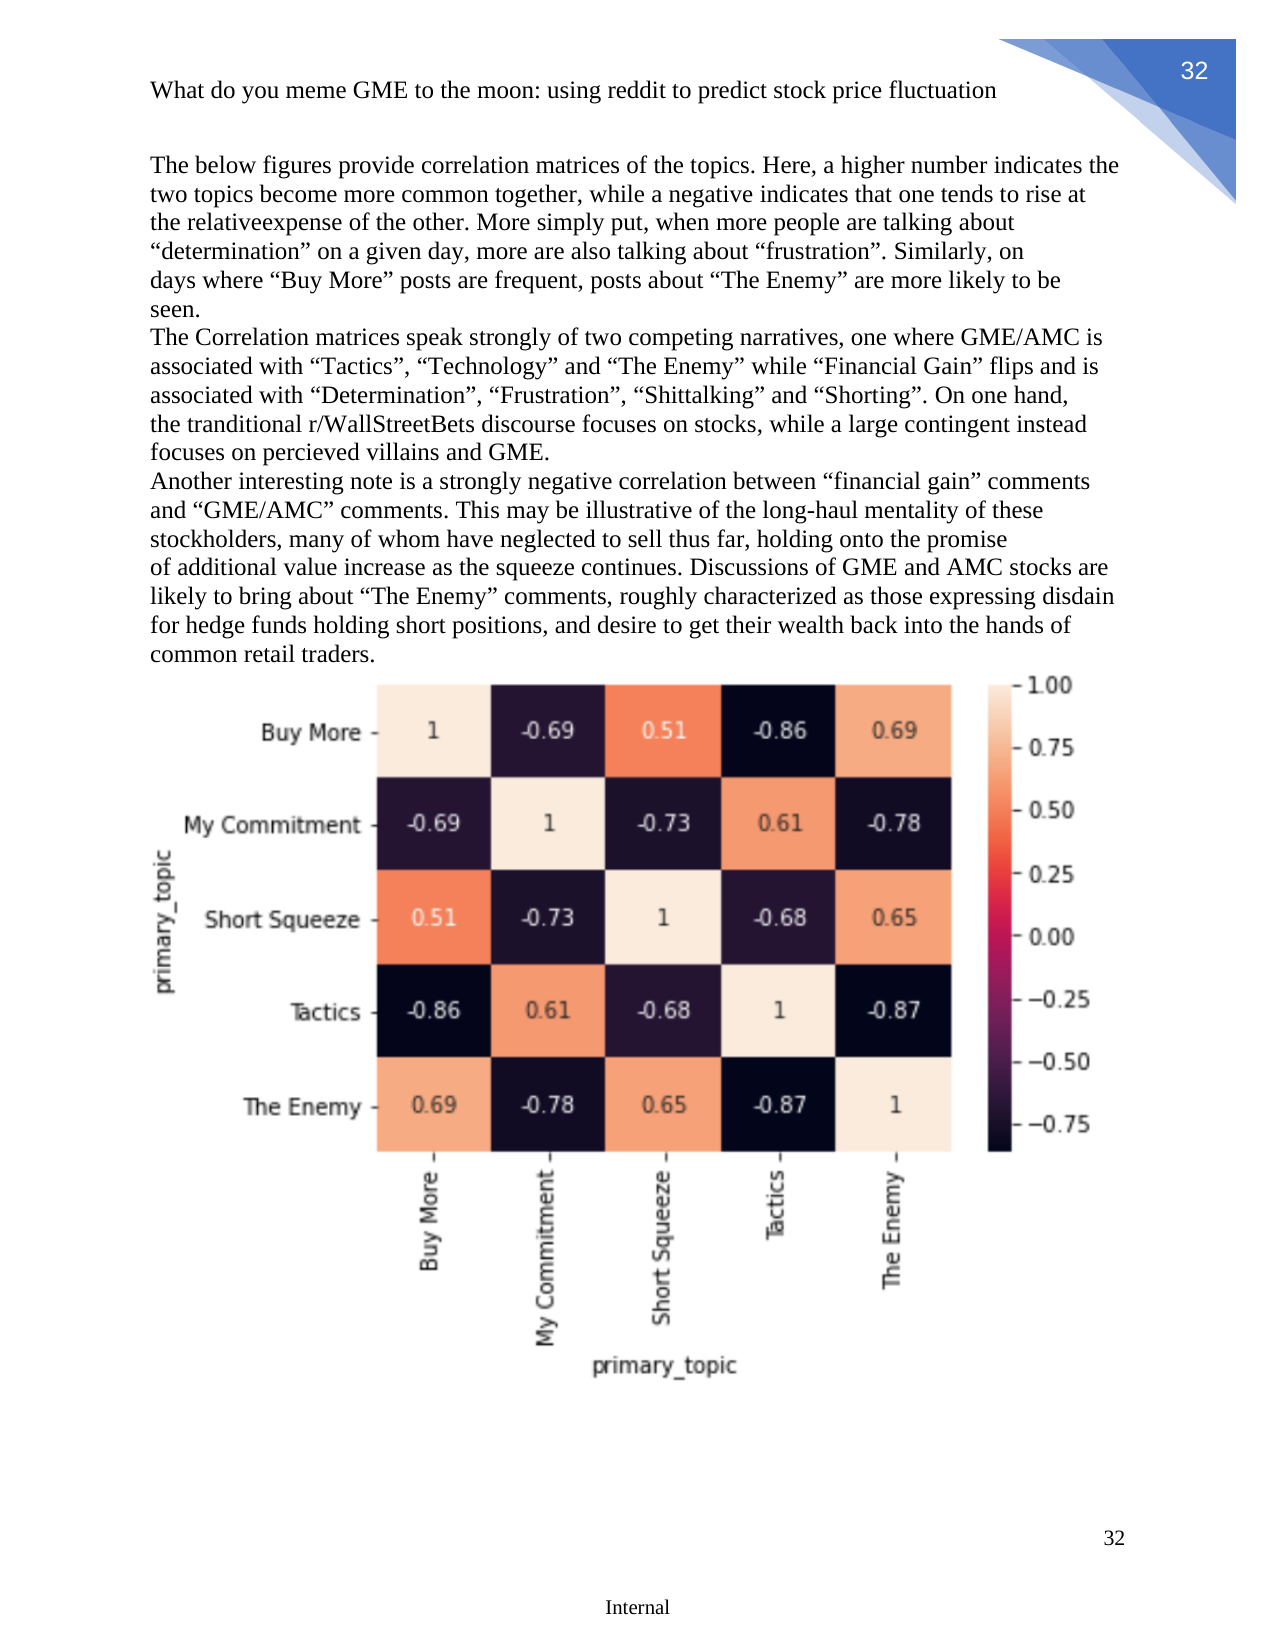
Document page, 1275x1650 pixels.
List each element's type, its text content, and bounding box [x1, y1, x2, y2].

text Another interesting note is a strongly negative correlation between “financial gain” comments and “GME/AMC” comments. This may be illustrative of the long-haul mentality of these stockholders, many of whom have neglected to sell thus far, holding onto the promise of additional value increase as the squeeze continues. Discussions of GME and AMC stocks are likely to bring about “The Enemy” comments, roughly characterized as those expressing disdain for hedge funds holding short positions, and desire to get their wealth back into the hands of common retail traders. [150, 466, 1125, 667]
picture [150, 667, 1125, 1409]
text The below figures provide correlation matrices of the topics. Here, a higher number indicates the two topics become more common together, while a negative indicates that one tends to rise at the relativeexpense of the other. More simply put, when more people are talking about “determination” on a given day, more are also talking about “frustration”. Similarly, on days where “Buy More” posts are frequent, posts about “The Enemy” are more likely to be seen. [150, 150, 1125, 322]
text The Correlation matrices speak strongly of two competing narratives, one where GME/AMC is associated with “Tactics”, “Technology” and “The Enemy” while “Financial Gain” flips and is associated with “Determination”, “Frustration”, “Shittalking” and “Shorting”. On one hand, the tranditional r/WallStreetBets discourse focuses on stocks, while a large contingent instead focuses on percieved villains and GME. [150, 322, 1125, 466]
picture [997, 39, 1236, 205]
